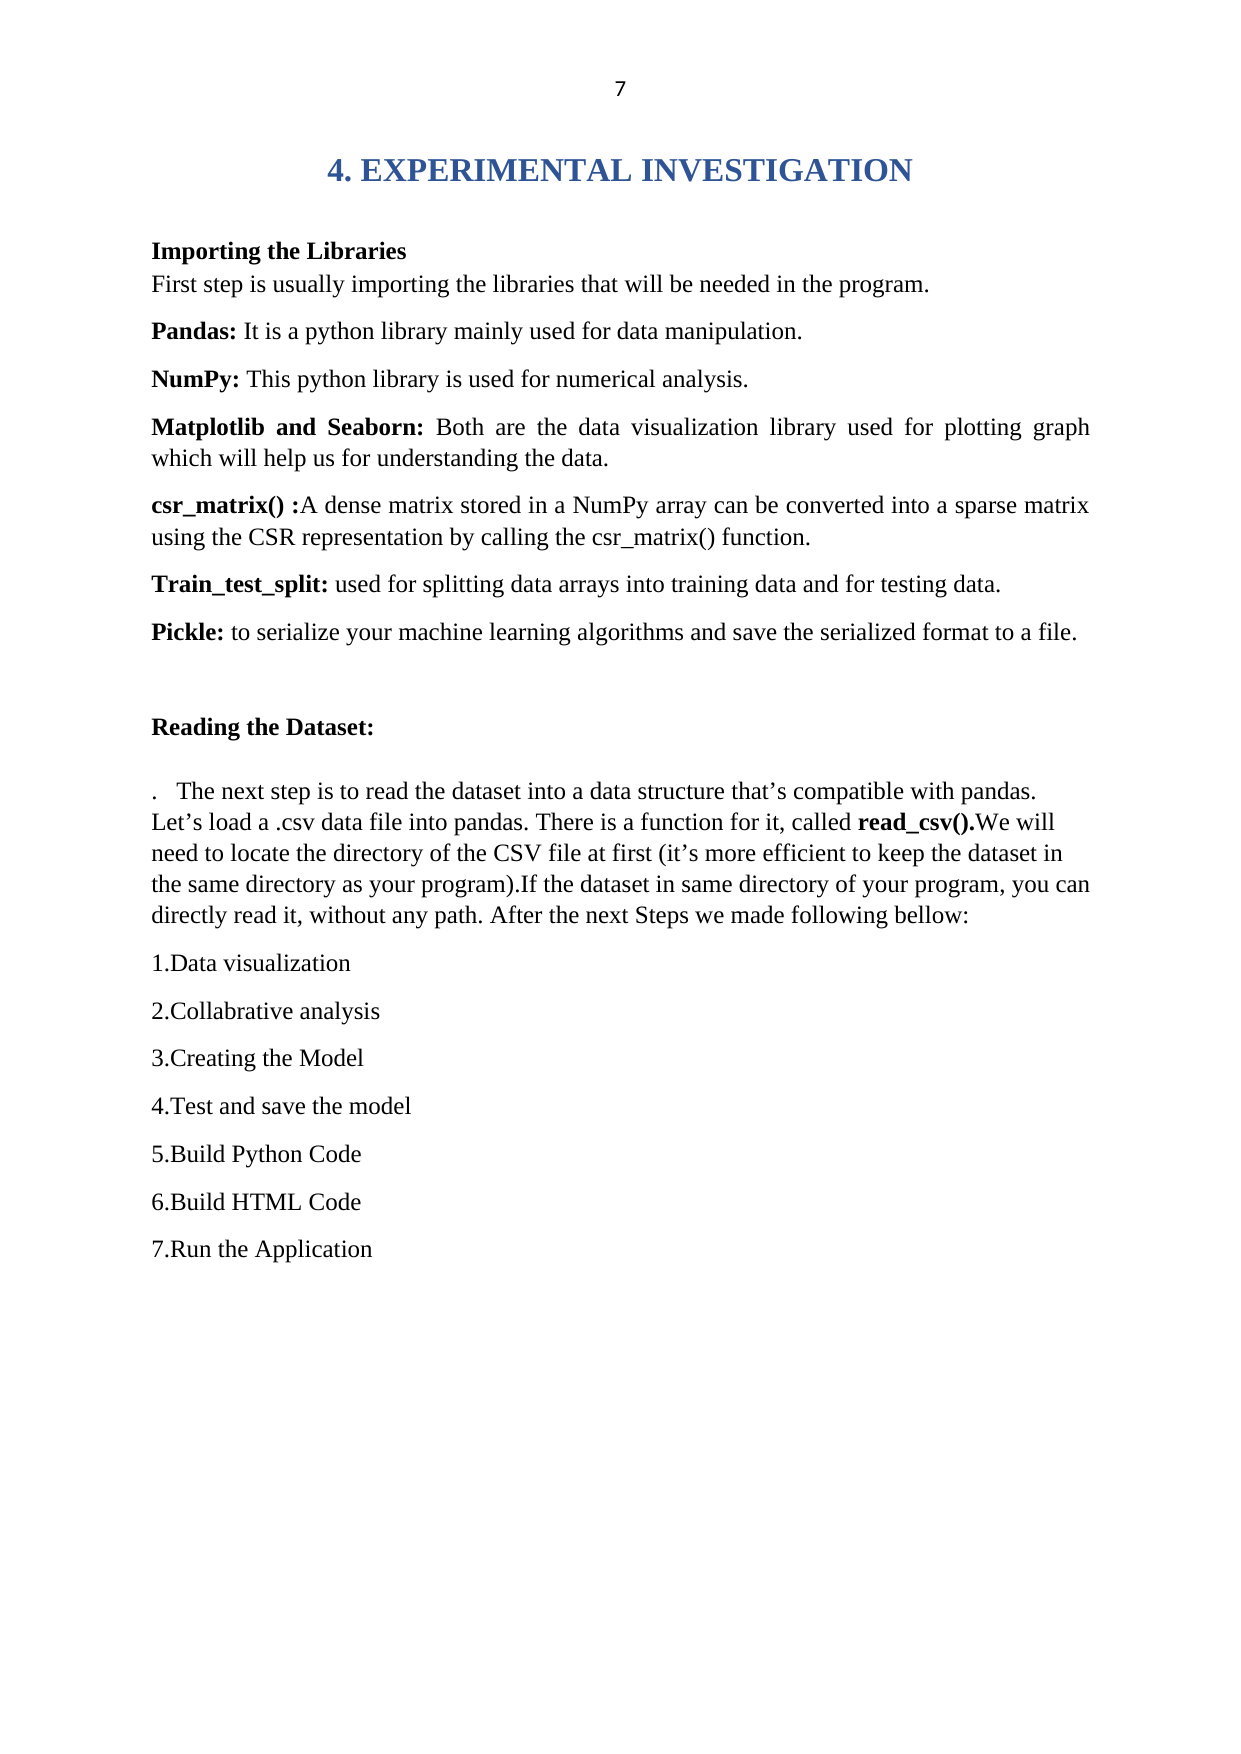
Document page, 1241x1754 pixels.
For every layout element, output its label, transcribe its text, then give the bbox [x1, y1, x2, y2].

text 7.Run the Application [151, 1234, 1090, 1263]
text Reading the Dataset: [151, 712, 1068, 740]
text . The next step is to read the dataset into a data structure that’s compatible with pandas. Let’s load a .csv data file into pandas. There is a function for it, called read_csv().We will need to locate the directory of the CSV file at first (it’s more efficient to keep the dataset in the same directory as your program).If the dataset in same directory of your program, you can directly read it, without any path. After the next Steps we made following bellow: [151, 776, 1090, 929]
text 5.Build Python Code [151, 1139, 1090, 1168]
text 4.Test and save the model [151, 1091, 1090, 1120]
text Train_test_split: used for splitting data arrays into training data and for testing data. [151, 569, 1090, 598]
text NumPy: This python library is used for numerical analysis. [151, 364, 1090, 393]
subtitle 4. EXPERIMENTAL INVESTIGATION [150, 150, 1090, 188]
text csr_matrix() :A dense matrix stored in a NumPy array can be converted into a sparse matrix using the CSR representation by calling the csr_matrix() function. [151, 491, 1090, 550]
text Matplotlib and Seaborn: Both are the data visualization library used for plotting graph which will help us for understanding the data. [151, 412, 1090, 472]
text Importing the Libraries [151, 236, 1068, 265]
text Pickle: to serialize your machine learning algorithms and save the serialized format to a file. [151, 617, 1090, 646]
text First step is usually importing the libraries that will be needed in the program. [151, 269, 1090, 297]
text Pandas: It is a python library mainly used for data manipulation. [151, 316, 1090, 345]
text 6.Build HTML Code [151, 1187, 1090, 1215]
text 1.Data visualization [151, 948, 1090, 977]
text 2.Collabrative analysis [151, 996, 1090, 1024]
text 3.Creating the Model [151, 1043, 1090, 1072]
